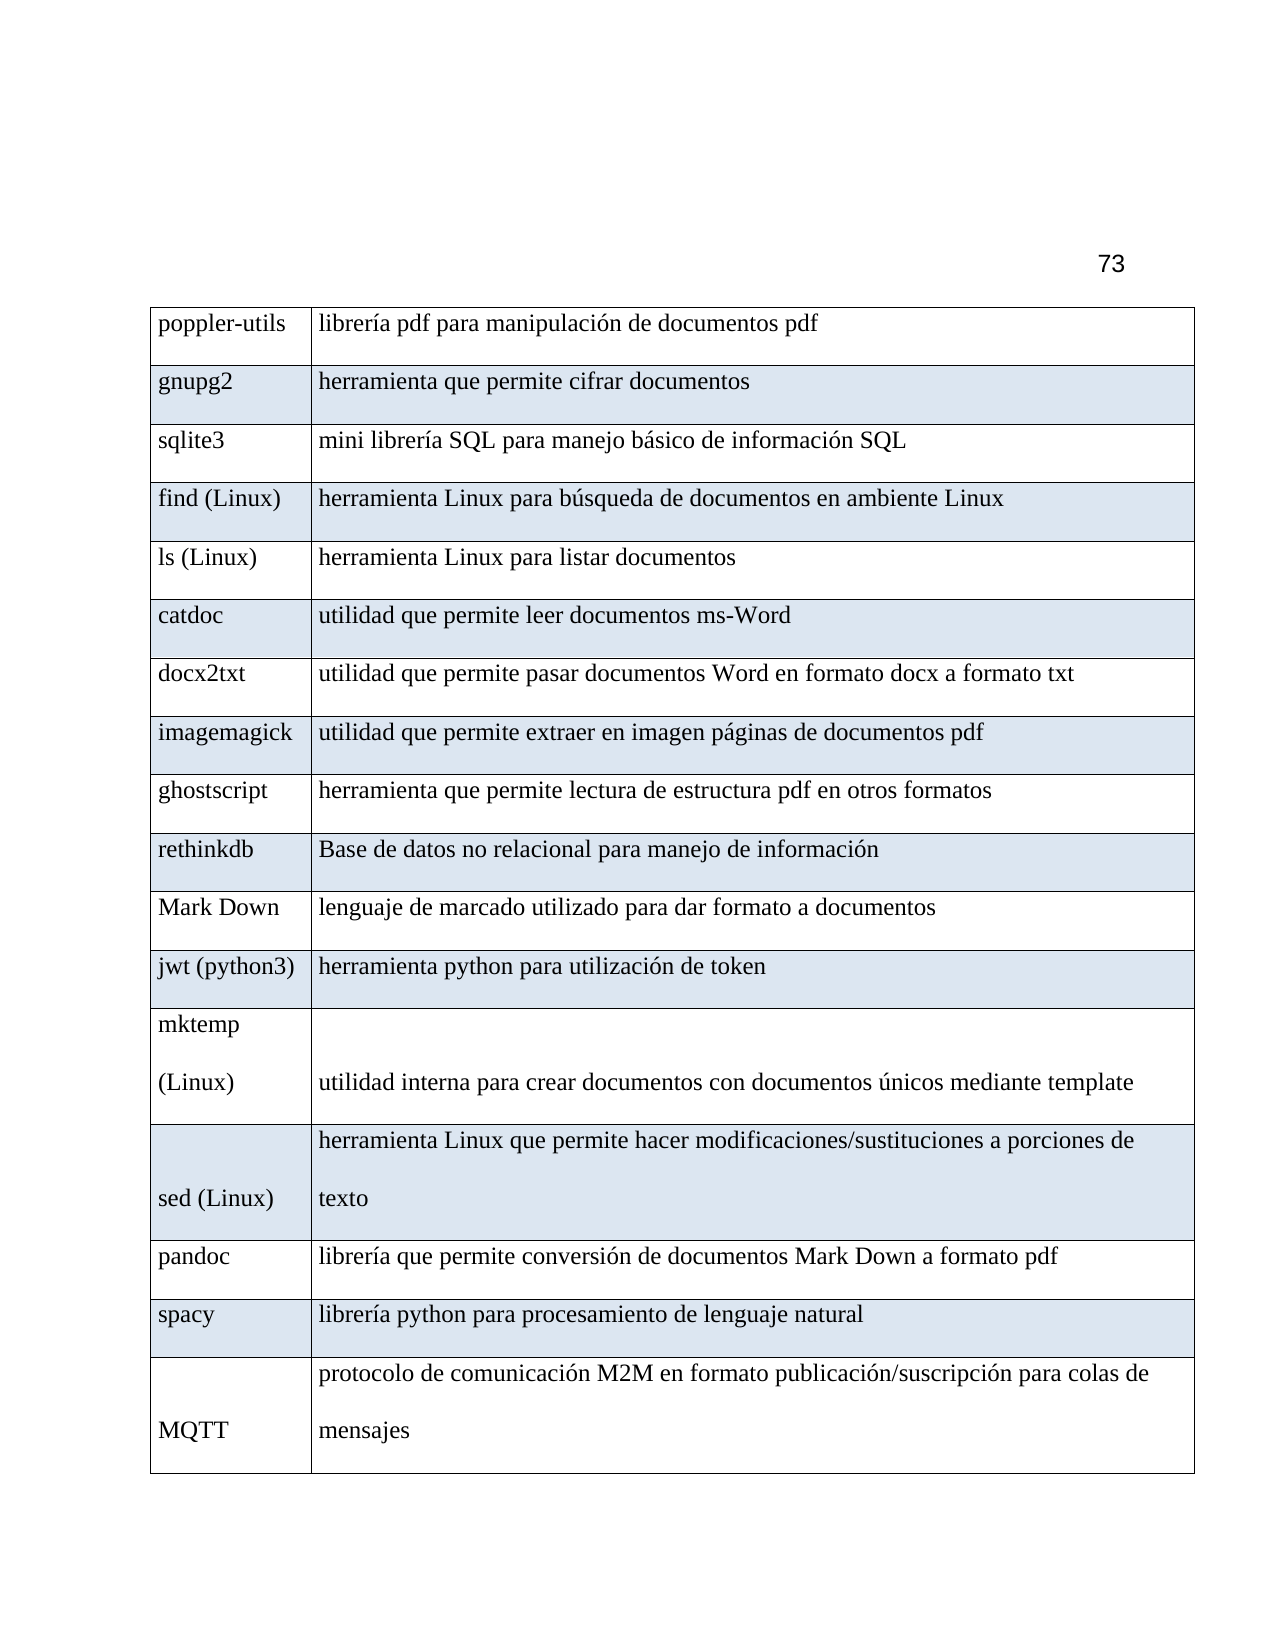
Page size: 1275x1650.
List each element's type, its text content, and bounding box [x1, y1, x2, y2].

table_cell gnupg2 [151, 366, 311, 424]
table_cell MQTT [151, 1358, 311, 1473]
table_cell herramienta Linux para búsqueda de documentos en ambiente Linux [312, 483, 1194, 541]
table_cell herramienta que permite lectura de estructura pdf en otros formatos [312, 775, 1194, 833]
table_cell mktemp (Linux) [151, 1009, 311, 1124]
table_cell catdoc [151, 600, 311, 657]
table_cell utilidad que permite extraer en imagen páginas de documentos pdf [312, 717, 1194, 774]
table_cell herramienta que permite cifrar documentos [312, 366, 1194, 424]
table_cell docx2txt [151, 659, 311, 716]
table_cell Mark Down [151, 892, 311, 950]
table_cell utilidad que permite pasar documentos Word en formato docx a formato txt [312, 659, 1194, 716]
table_cell jwt (python3) [151, 951, 311, 1008]
table_cell spacy [151, 1300, 311, 1357]
table_cell mini librería SQL para manejo básico de información SQL [312, 425, 1194, 482]
table_cell herramienta python para utilización de token [312, 951, 1194, 1008]
table_cell librería pdf para manipulación de documentos pdf [312, 308, 1194, 365]
table_cell sed (Linux) [151, 1125, 311, 1240]
table_cell herramienta Linux que permite hacer modificaciones/sustituciones a porciones de texto [312, 1125, 1194, 1240]
table_cell pandoc [151, 1241, 311, 1298]
table_cell lenguaje de marcado utilizado para dar formato a documentos [312, 892, 1194, 950]
table_cell rethinkdb [151, 834, 311, 891]
table_cell ghostscript [151, 775, 311, 833]
table_cell ls (Linux) [151, 542, 311, 599]
table_cell sqlite3 [151, 425, 311, 482]
table_cell protocolo de comunicación M2M en formato publicación/suscripción para colas de mensajes [312, 1358, 1194, 1473]
table_cell utilidad interna para crear documentos con documentos únicos mediante template [312, 1009, 1194, 1124]
table_cell librería python para procesamiento de lenguaje natural [312, 1300, 1194, 1357]
table_cell Base de datos no relacional para manejo de información [312, 834, 1194, 891]
table_cell herramienta Linux para listar documentos [312, 542, 1194, 599]
table_cell librería que permite conversión de documentos Mark Down a formato pdf [312, 1241, 1194, 1298]
table_cell imagemagick [151, 717, 311, 774]
table_cell utilidad que permite leer documentos ms-Word [312, 600, 1194, 657]
table_cell find (Linux) [151, 483, 311, 541]
table_cell poppler-utils [151, 308, 311, 365]
